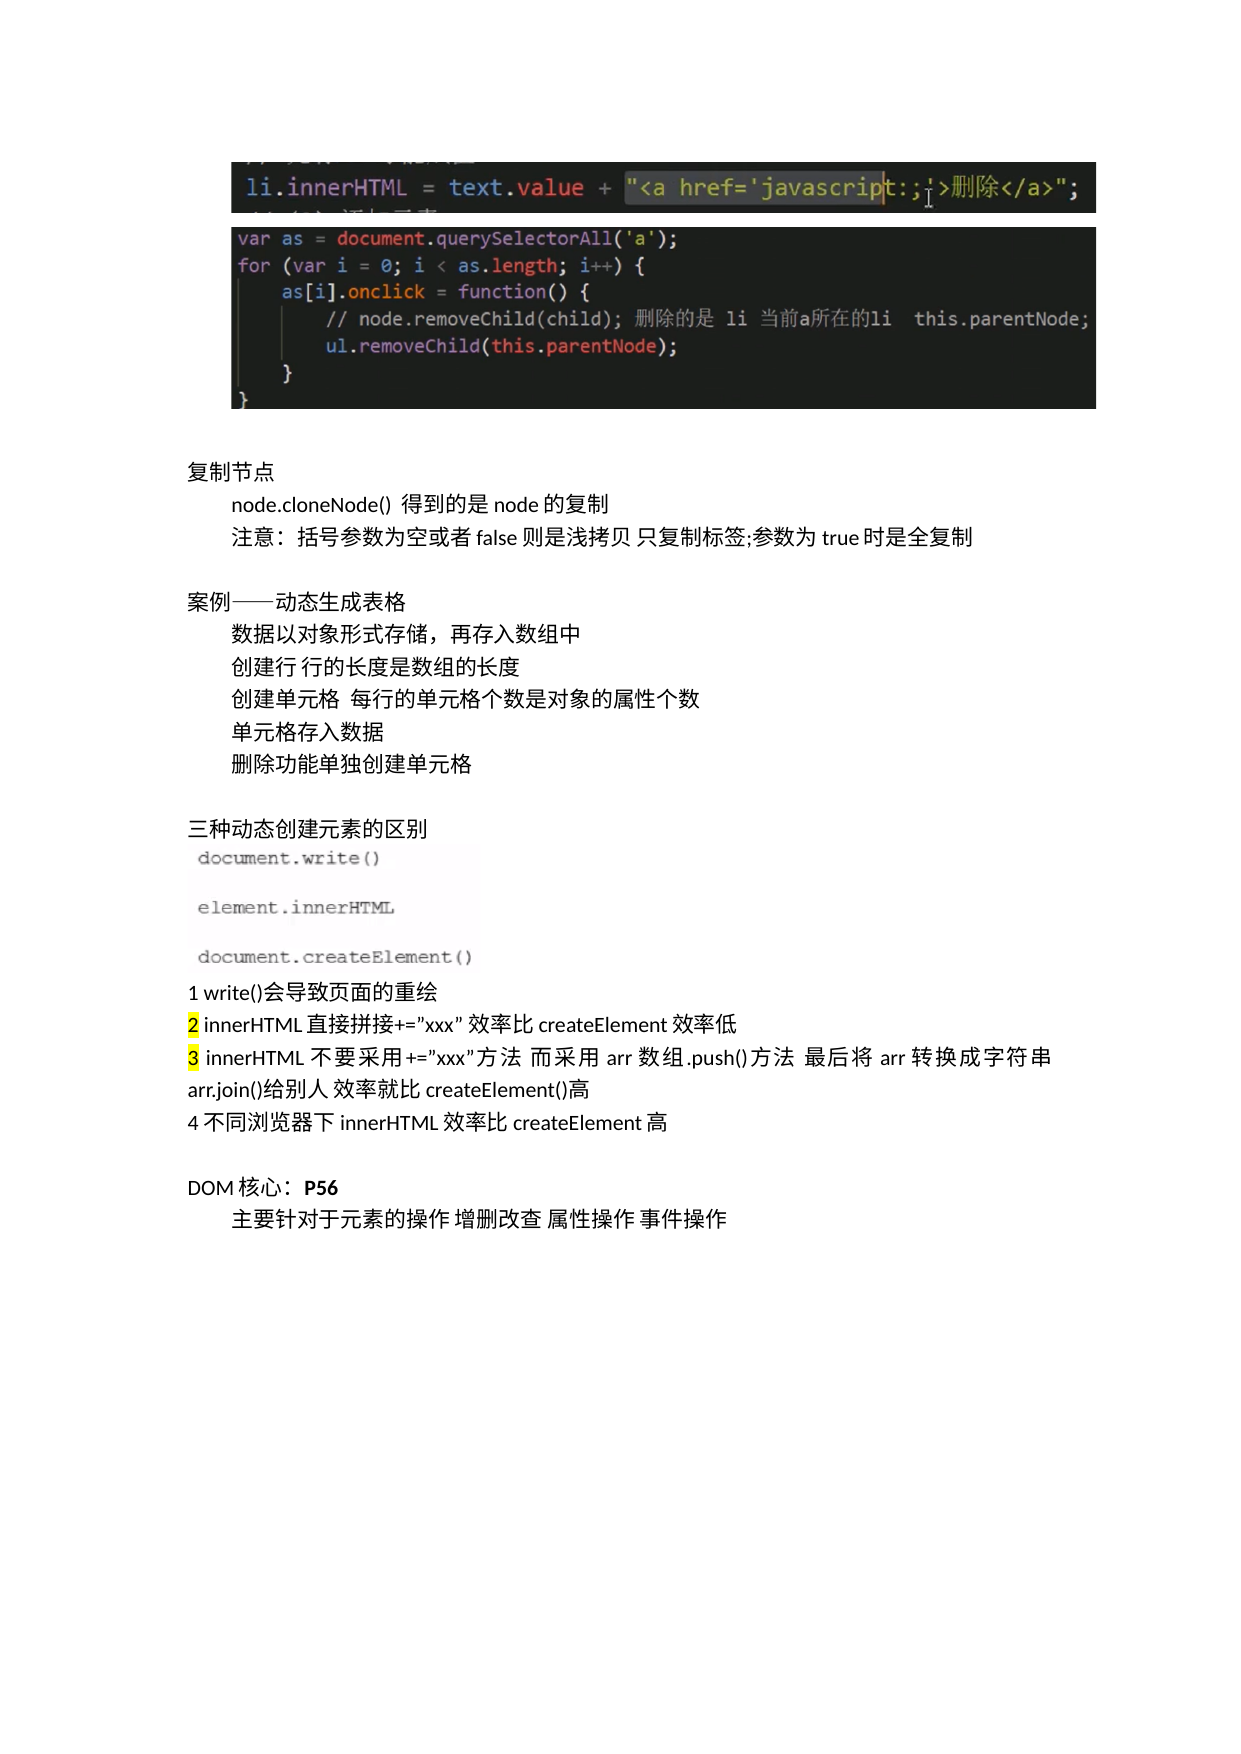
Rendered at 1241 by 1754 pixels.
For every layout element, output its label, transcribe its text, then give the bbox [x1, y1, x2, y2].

text 主要针对于元素的操作 增删改查 属性操作 事件操作 [187, 1202, 1053, 1234]
text 创建单元格 每行的单元格个数是对象的属性个数 [187, 682, 1053, 714]
text 4 不同浏览器下 innerHTML效率比createElement高 [187, 1104, 1053, 1137]
text 2 innerHTML直接拼接+=”xxx” 效率比createElement效率低 [187, 1007, 1053, 1039]
text 数据以对象形式存储，再存入数组中 [187, 617, 1053, 649]
text 单元格存入数据 [187, 714, 1053, 747]
text node.cloneNode() 得到的是node的复制 [187, 487, 1053, 519]
text 1 write()会导致页面的重绘 [187, 974, 1053, 1007]
text 3 innerHTML不要采用+=”xxx”方法 而采用arr数组.push()方法 最后将arr转换成字符串arr.join()给别人 效率就比createElement()高 [187, 1039, 1053, 1104]
text 三种动态创建元素的区别 [187, 812, 1053, 844]
text 案例——动态生成表格 [187, 584, 1053, 617]
text 注意：括号参数为空或者false 则是浅拷贝 只复制标签;参数为true时是全复制 [187, 519, 1053, 552]
picture [231, 162, 1097, 213]
picture [187, 844, 481, 973]
text 创建行 行的长度是数组的长度 [187, 649, 1053, 682]
text 复制节点 [187, 454, 1053, 487]
text 删除功能单独创建单元格 [187, 747, 1053, 779]
picture [231, 227, 1097, 409]
text DOM核心：P56 [187, 1169, 1053, 1202]
